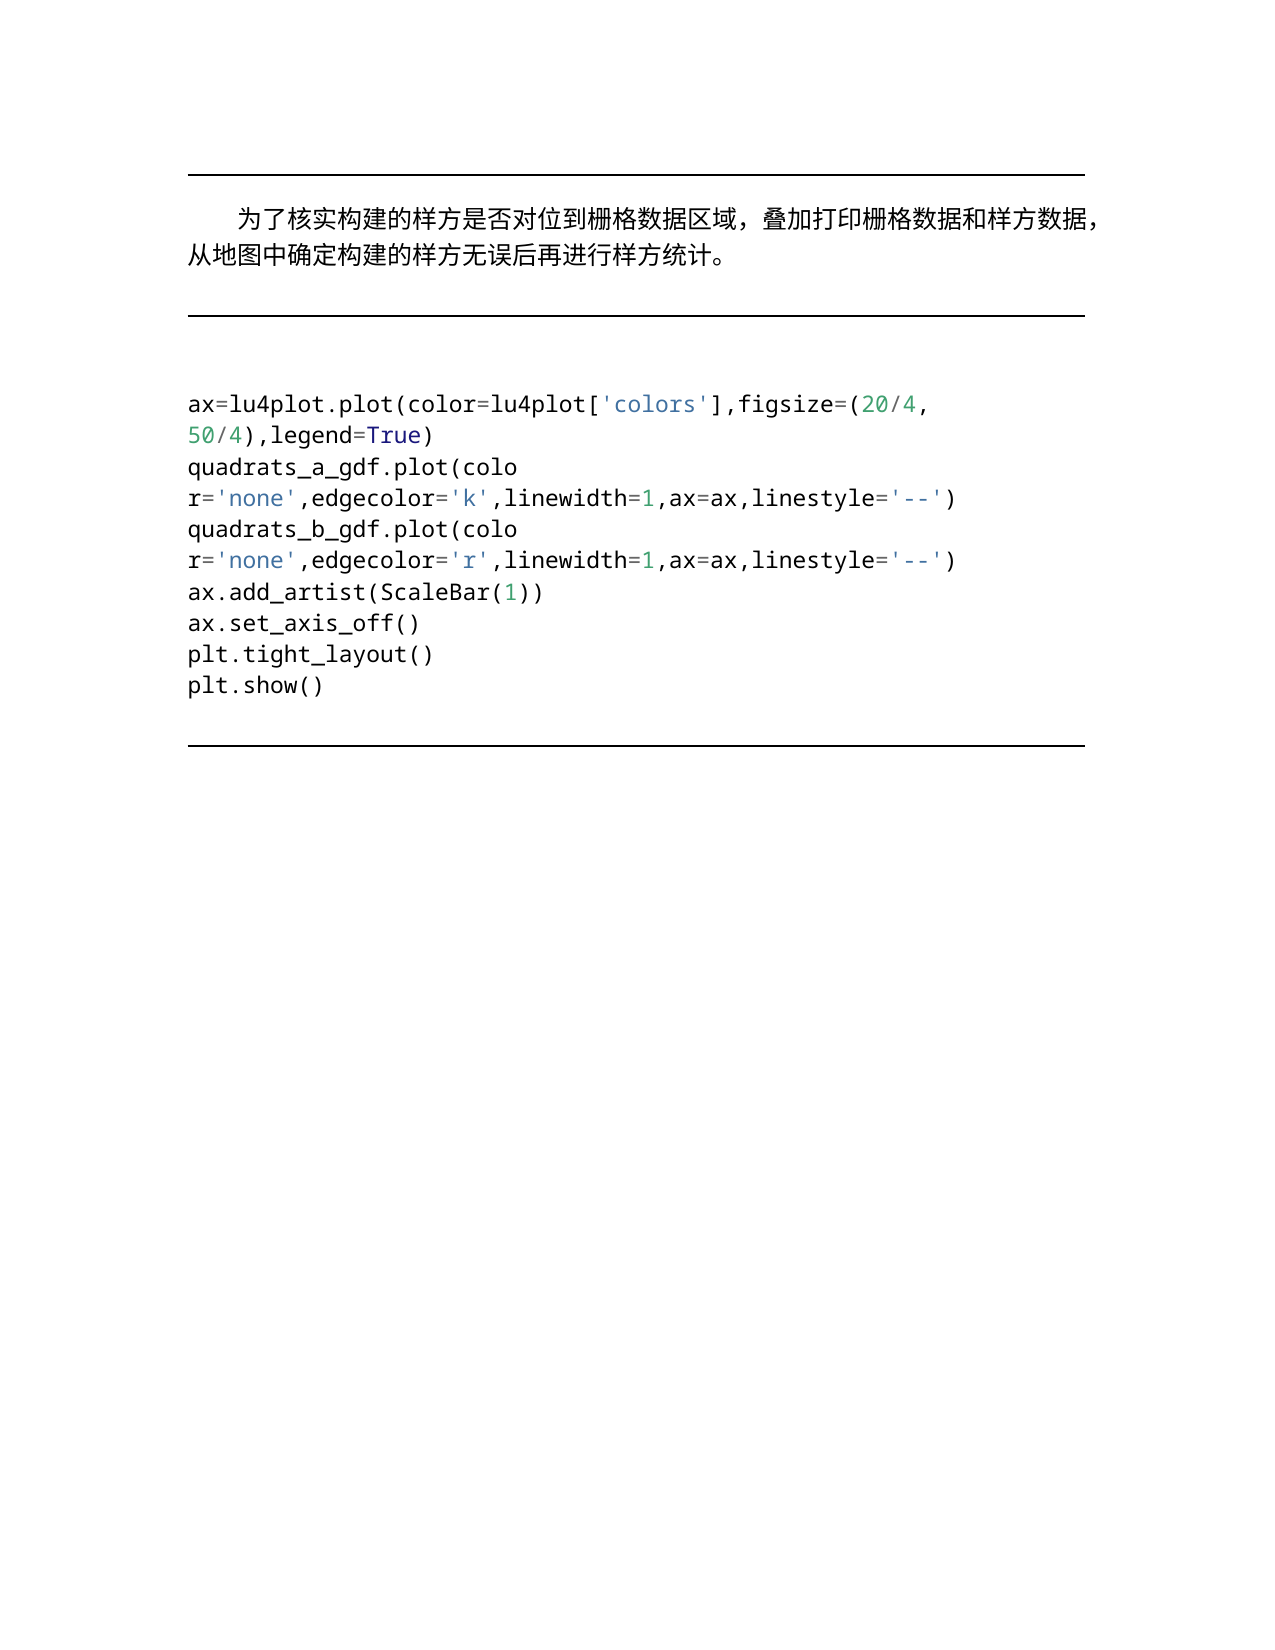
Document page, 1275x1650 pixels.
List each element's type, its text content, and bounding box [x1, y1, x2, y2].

text 为了核实构建的样方是否对位到栅格数据区域，叠加打印栅格数据和样方数据，从地图中确定构建的样方无误后再进行样方统计。 [187, 199, 1087, 272]
text ax=lu4plot.plot(color=lu4plot['colors'],figsize=(20/4, 50/4),legend=True) quadrats_a_gdf.plot(color='none',edgecolor='k',linewidth=1,ax=ax,linestyle='--') quadrats_b_gdf.plot(color='none',edgecolor='r',linewidth=1,ax=ax,linestyle='--') ax.add_artist(ScaleBar(1)) ax.set_axis_off() plt.tight_layout() plt.show() [187, 388, 1087, 700]
